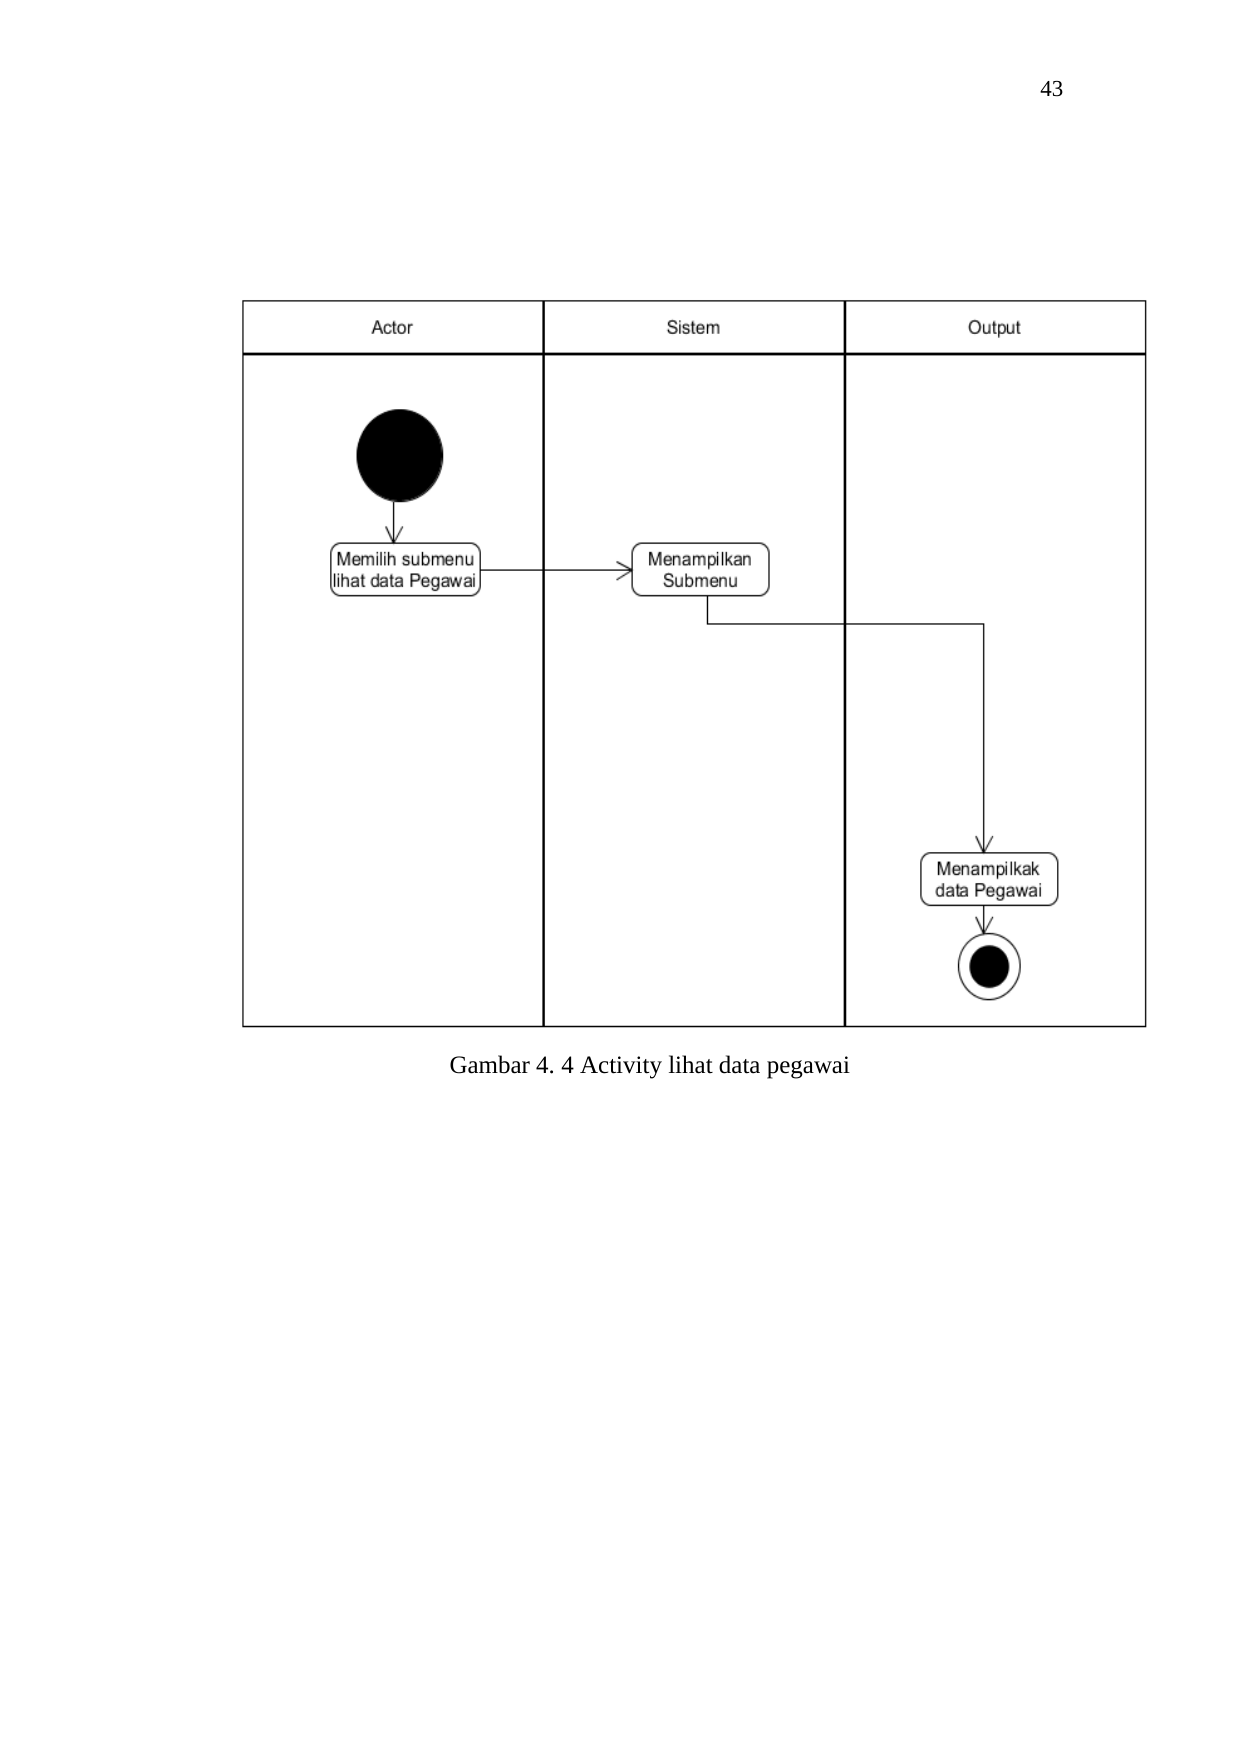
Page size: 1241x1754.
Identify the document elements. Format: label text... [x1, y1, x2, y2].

text Gambar 4. 4 Activity lihat data pegawai [236, 1050, 1063, 1079]
picture [236, 275, 1158, 1038]
